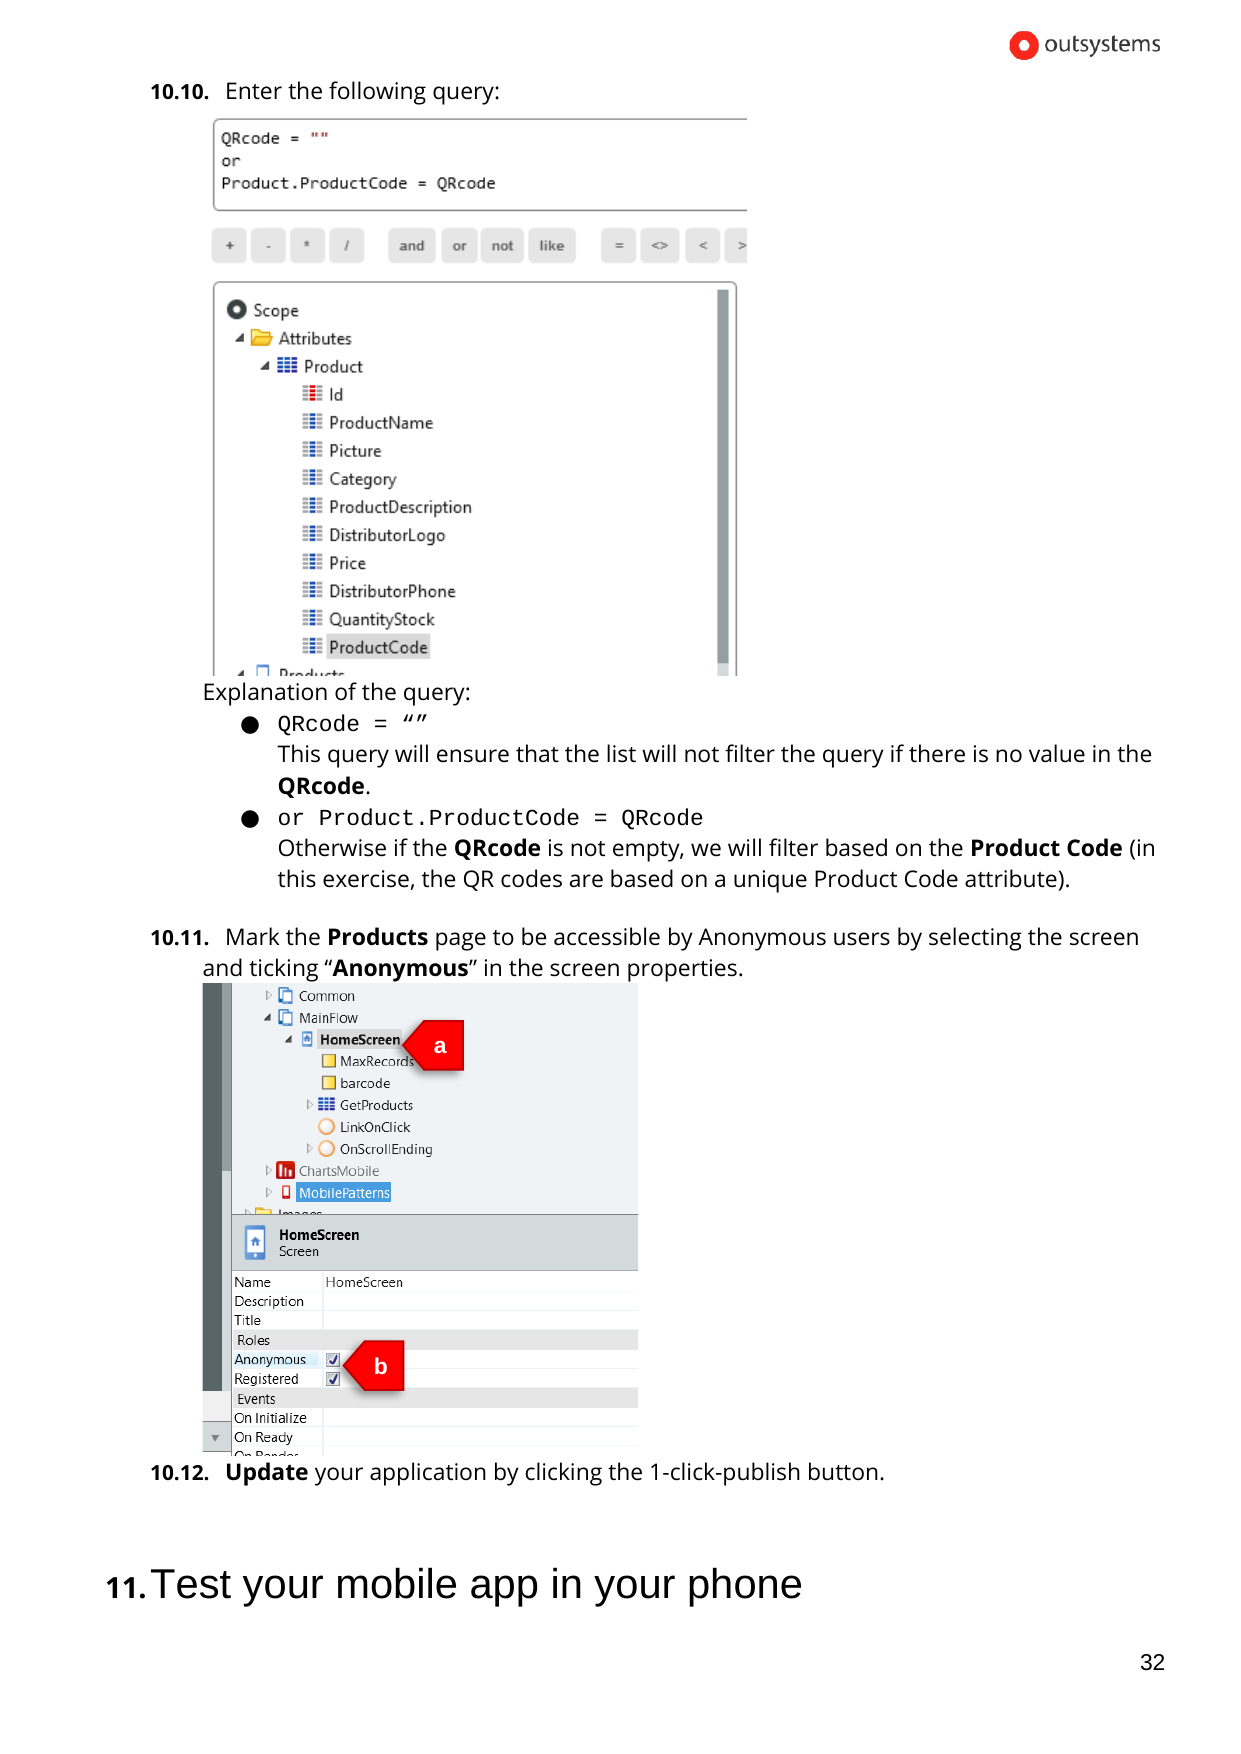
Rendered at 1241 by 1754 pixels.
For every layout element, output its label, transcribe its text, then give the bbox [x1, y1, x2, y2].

picture [1006, 28, 1163, 62]
subtitle Test your mobile app in your phone [105, 1560, 1165, 1608]
list QRcode = “” This query will ensure that the list will not filter the query if there is no value in the QRcode. [240, 707, 1165, 801]
list Update your application by clicking the 1-click-publish button. [150, 1456, 1165, 1487]
picture [202, 983, 639, 1456]
list or Product.ProductCode = QRcode Otherwise if the QRcode is not empty, we will filter based on the Product Code (in this exercise, the QR codes are based on a unique Product Code attribute). [240, 801, 1165, 921]
picture [202, 106, 747, 676]
